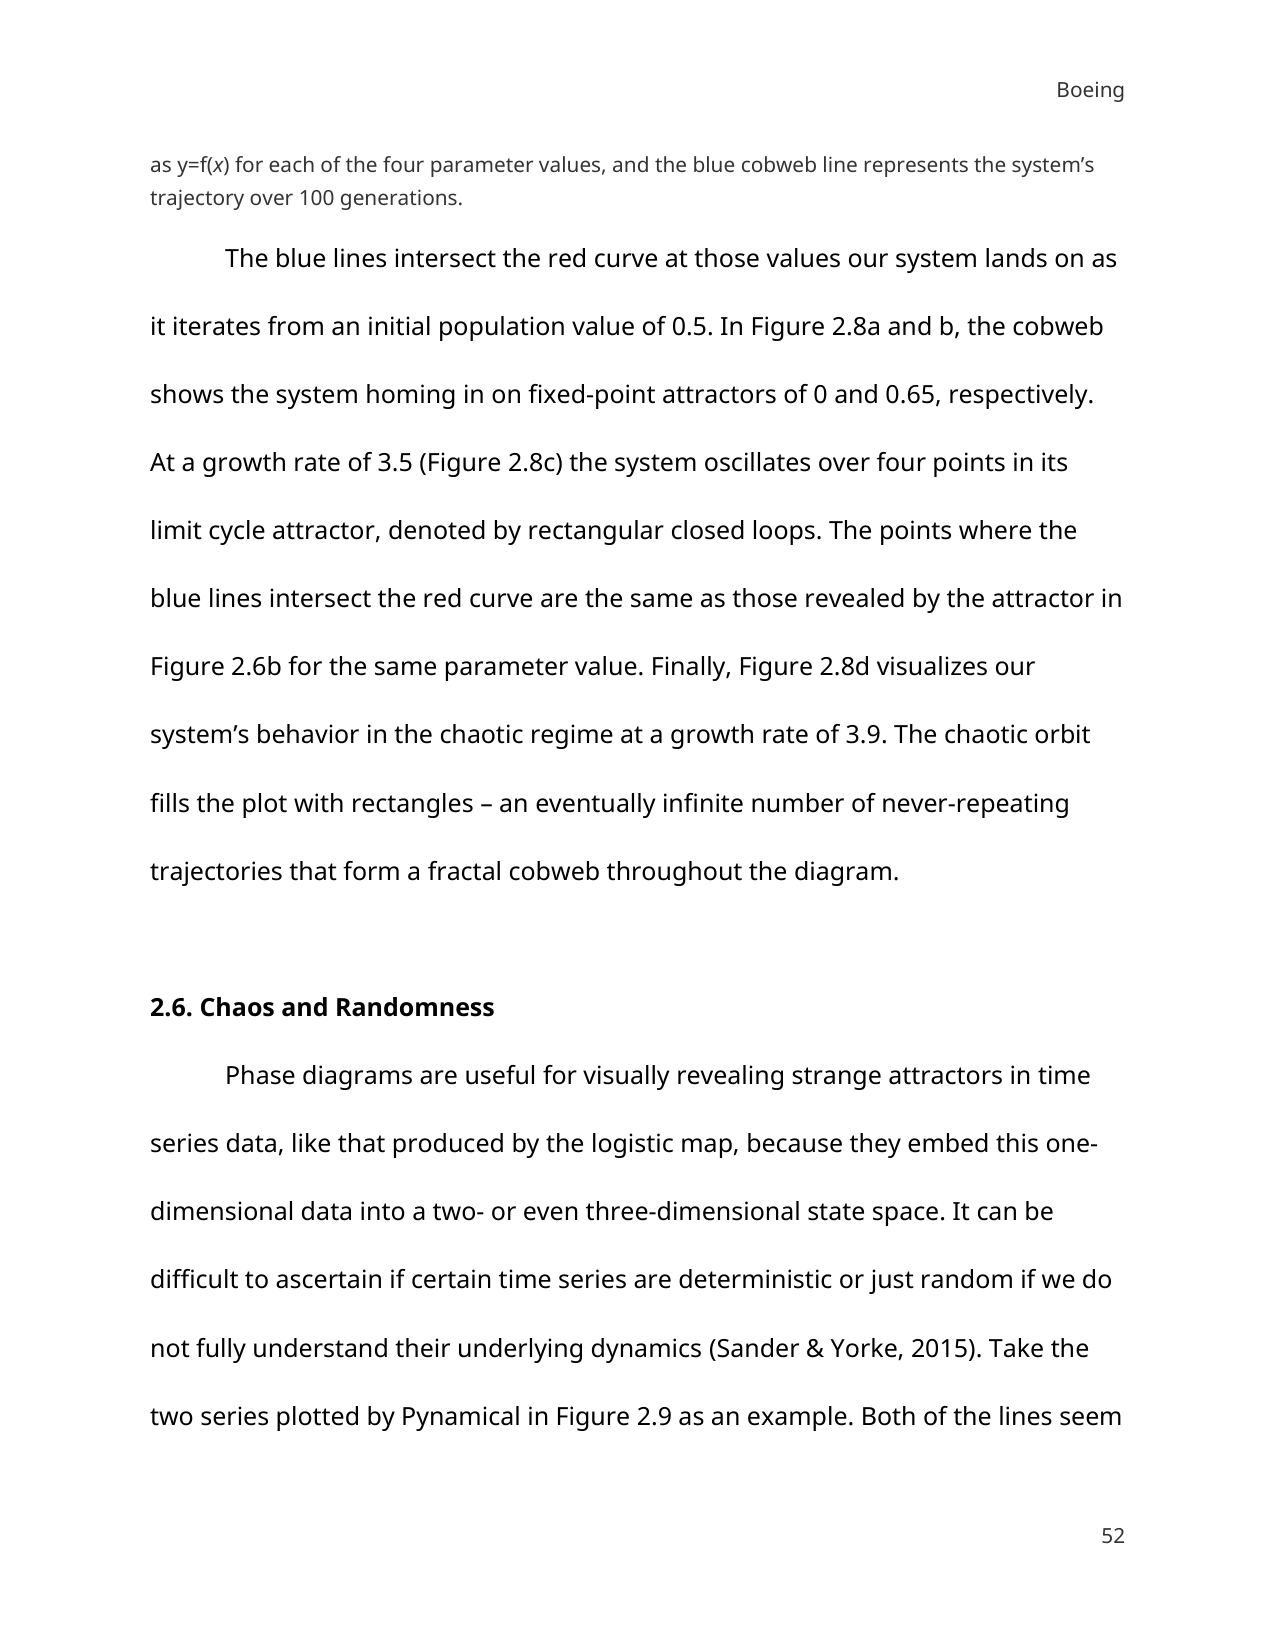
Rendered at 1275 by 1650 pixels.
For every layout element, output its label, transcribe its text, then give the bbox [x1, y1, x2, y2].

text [150, 150, 1125, 211]
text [150, 1058, 1125, 1432]
text The blue lines intersect the red curve at those values our system lands on as it iterates from an initial population value of 0.5. In Figure 2.8a and b, the cobweb shows the system homing in on fixed-point attractors of 0 and 0.65, respectively. At a growth rate of 3.5 (Figure 2.8c) the system oscillates over four points in its limit cycle attractor, denoted by rectangular closed loops. The points where the blue lines intersect the red curve are the same as those revealed by the attractor in Figure 2.6b for the same parameter value. Finally, Figure 2.8d visualizes our system’s behavior in the chaotic regime at a growth rate of 3.9. The chaotic orbit fills the plot with rectangles – an eventually infinite number of never-repeating trajectories that form a fractal cobweb throughout the diagram. [150, 240, 1125, 887]
subtitle Chaos and Randomness [150, 989, 1125, 1024]
